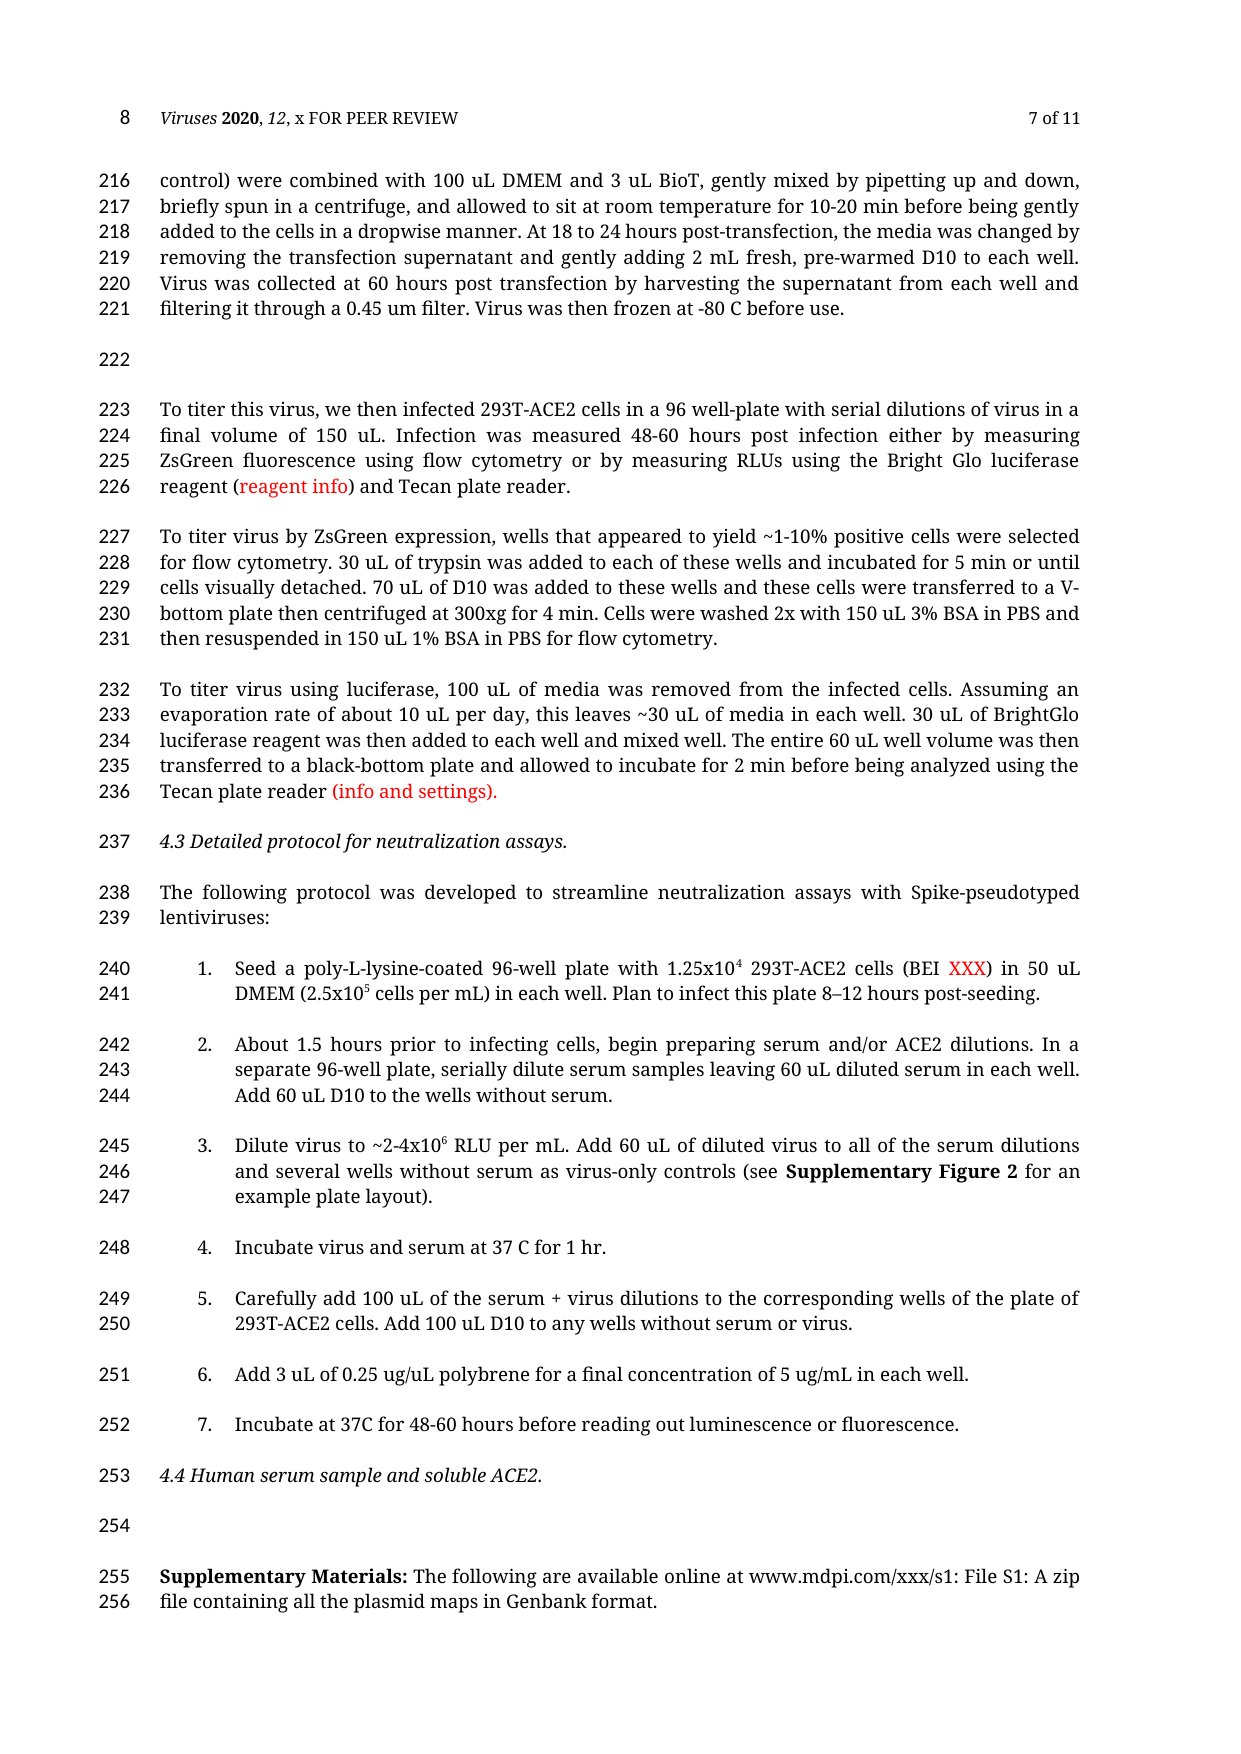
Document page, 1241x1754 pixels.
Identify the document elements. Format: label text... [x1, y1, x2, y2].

list Seed a poly-L-lysine-coated 96-well plate with 1.25x104 293T-ACE2 cells (BEI XXX) in 50 uL DMEM (2.5x105 cells per mL) in each well. Plan to infect this plate 8–12 hours post-seeding. [197, 955, 1081, 1006]
list Dilute virus to ~2-4x106 RLU per mL. Add 60 uL of diluted virus to all of the serum dilutions and several wells without serum as virus-only controls (see Supplementary Figure 2 for an example plate layout). [197, 1133, 1081, 1209]
text To titer virus using luciferase, 100 uL of media was removed from the infected cells. Assuming an evaporation rate of about 10 uL per day, this leaves ~30 uL of media in each well. 30 uL of BrightGlo luciferase reagent was then added to each well and mixed well. The entire 60 uL well volume was then transferred to a black-bottom plate and allowed to incubate for 2 min before being analyzed using the Tecan plate reader (info and settings). [159, 676, 1081, 804]
text 4.4 Human serum sample and soluble ACE2. [159, 1462, 1081, 1487]
text To titer virus by ZsGreen expression, wells that appeared to yield ~1-10% positive cells were selected for flow cytometry. 30 uL of trypsin was added to each of these wells and incubated for 5 min or until cells visually detached. 70 uL of D10 was added to these wells and these cells were transferred to a V-bottom plate then centrifuged at 300xg for 4 min. Cells were washed 2x with 150 uL 3% BSA in PBS and then resuspended in 150 uL 1% BSA in PBS for flow cytometry. [159, 523, 1081, 651]
text Supplementary Materials: The following are available online at www.mdpi.com/xxx/s1: File S1: A zip file containing all the plasmid maps in Genbank format. [159, 1563, 1081, 1614]
text The following protocol was developed to streamline neutralization assays with Spike-pseudotyped lentiviruses: [159, 879, 1081, 930]
list Add 3 uL of 0.25 ug/uL polybrene for a final concentration of 5 ug/mL in each well. [197, 1361, 1081, 1386]
list About 1.5 hours prior to infecting cells, begin preparing serum and/or ACE2 dilutions. In a separate 96-well plate, serially dilute serum samples leaving 60 uL diluted serum in each well. Add 60 uL D10 to the wells without serum. [197, 1031, 1081, 1108]
list Carefully add 100 uL of the serum + virus dilutions to the corresponding wells of the plate of 293T-ACE2 cells. Add 100 uL D10 to any wells without serum or virus. [197, 1285, 1081, 1336]
list Incubate virus and serum at 37 C for 1 hr. [197, 1234, 1081, 1260]
list Incubate at 37C for 48-60 hours before reading out luminescence or fluorescence. [197, 1411, 1081, 1437]
text 4.3 Detailed protocol for neutralization assays. [159, 829, 1081, 854]
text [159, 168, 1081, 321]
text To titer this virus, we then infected 293T-ACE2 cells in a 96 well-plate with serial dilutions of virus in a final volume of 150 uL. Infection was measured 48-60 hours post infection either by measuring ZsGreen fluorescence using flow cytometry or by measuring RLUs using the Bright Glo luciferase reagent (reagent info) and Tecan plate reader. [159, 396, 1081, 498]
